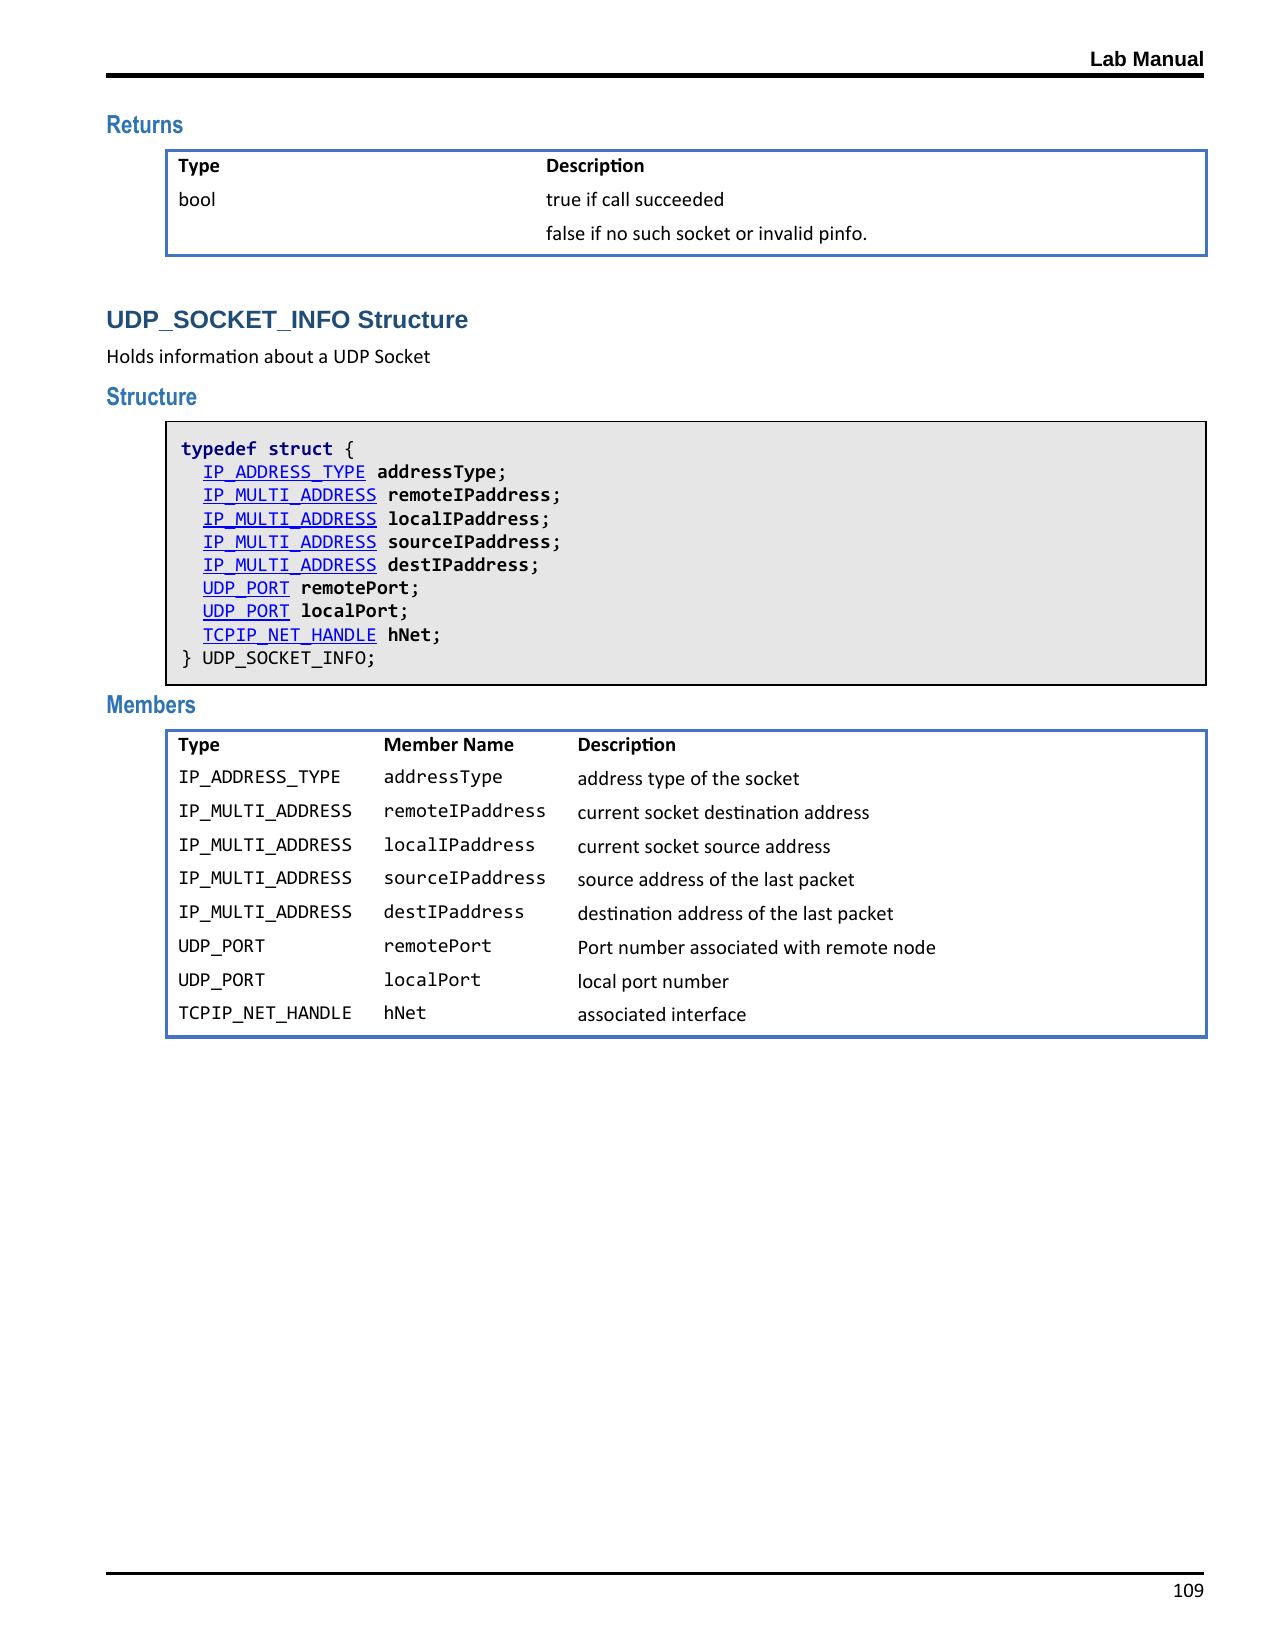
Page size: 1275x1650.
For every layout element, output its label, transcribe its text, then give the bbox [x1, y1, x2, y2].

table_cell IP_ADDRESS_TYPE [168, 765, 372, 799]
table_header typedef struct { IP_ADDRESS_TYPE addressType; IP_MULTI_ADDRESS remoteIPaddress; IP_MULTI_ADDRESS localIPaddress; IP_MULTI_ADDRESS sourceIPaddress; IP_MULTI_ADDRESS destIPaddress; UDP_PORT remotePort; UDP_PORT localPort; TCPIP_NET_HANDLE hNet; } UDP_SOCKET_INFO; [167, 422, 1205, 684]
table_header Description [535, 152, 1205, 186]
table_cell true if call succeeded false if no such socket or invalid pinfo. [535, 186, 1205, 254]
table_cell destIPaddress [372, 900, 566, 934]
text Holds information about a UDP Socket [106, 344, 1204, 369]
table_cell remoteIPaddress [372, 799, 566, 833]
table_cell IP_MULTI_ADDRESS [168, 833, 372, 867]
table_cell remotePort [372, 934, 566, 968]
table_cell source address of the last packet [566, 867, 1205, 900]
table_cell bool [168, 186, 534, 254]
table_cell UDP_PORT [168, 934, 372, 968]
table_cell hNet [372, 1002, 566, 1035]
table_cell associated interface [566, 1002, 1205, 1035]
table_cell address type of the socket [566, 765, 1205, 799]
subtitle Returns [106, 111, 1204, 139]
table_cell localIPaddress [372, 833, 566, 867]
table_header Type [168, 732, 372, 765]
subtitle UDP_SOCKET_INFO Structure [106, 305, 1204, 334]
table_cell TCPIP_NET_HANDLE [168, 1002, 372, 1035]
table_cell IP_MULTI_ADDRESS [168, 867, 372, 900]
table_cell IP_MULTI_ADDRESS [168, 799, 372, 833]
table_header Member Name [372, 732, 566, 765]
table_cell IP_MULTI_ADDRESS [168, 900, 372, 934]
table_cell current socket destination address [566, 799, 1205, 833]
table_header Description [566, 732, 1205, 765]
table_cell localPort [372, 968, 566, 1002]
table_cell local port number [566, 968, 1205, 1002]
table_cell destination address of the last packet [566, 900, 1205, 934]
table_cell Port number associated with remote node [566, 934, 1205, 968]
table_cell sourceIPaddress [372, 867, 566, 900]
table_cell addressType [372, 765, 566, 799]
table_cell UDP_PORT [168, 968, 372, 1002]
table_cell current socket source address [566, 833, 1205, 867]
subtitle Structure [106, 382, 1204, 411]
subtitle Members [106, 690, 1204, 718]
table_header Type [168, 152, 534, 186]
